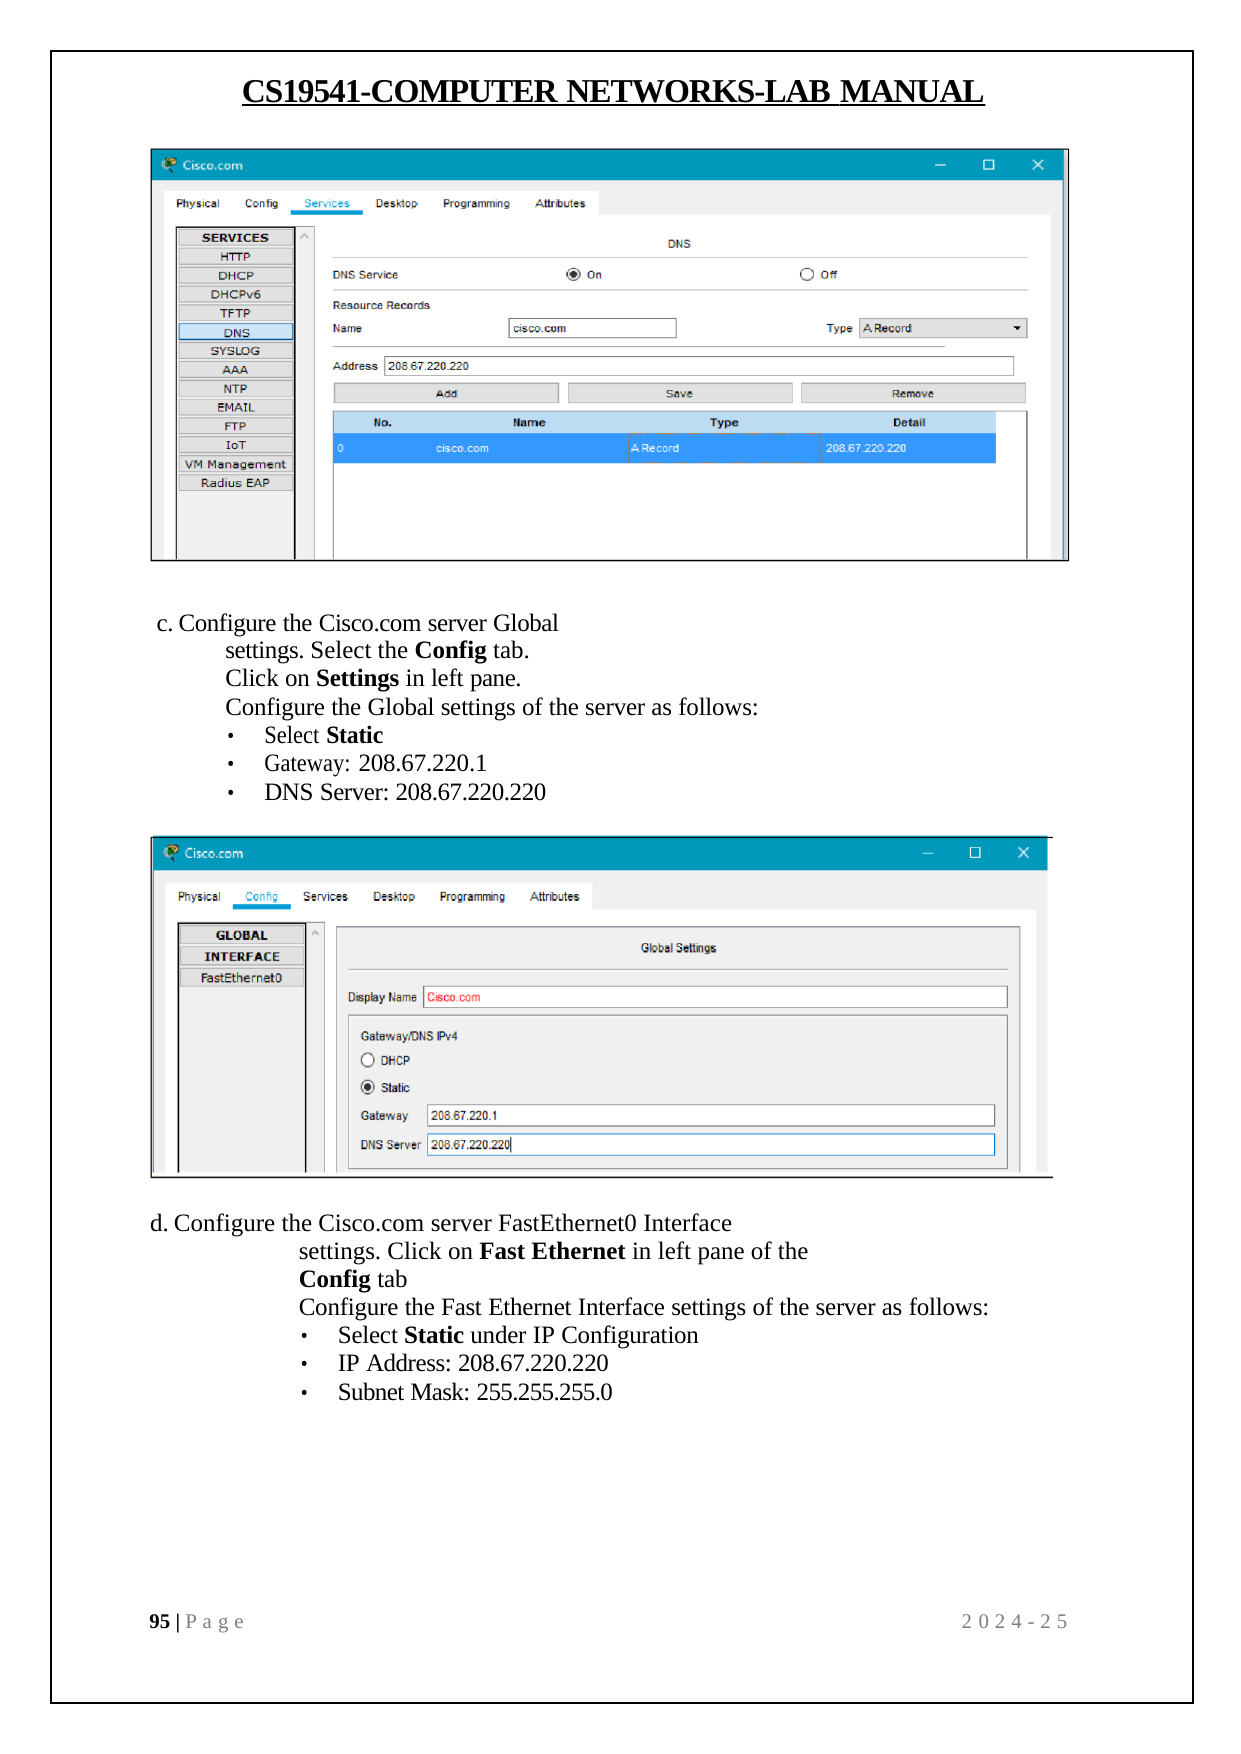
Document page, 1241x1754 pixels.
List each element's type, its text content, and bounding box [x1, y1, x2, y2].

list Configure the Cisco.com server Global settings. Select the Config tab. [156, 609, 638, 664]
list Subnet Mask: 255.255.255.0 [300, 1377, 1192, 1406]
list Configure the Cisco.com server FastEthernet0 Interface settings. Click on Fast Ethernet in left pane of the Config tab [150, 1180, 820, 1293]
list Select Static [227, 721, 1192, 749]
text Click on Settings in left pane. [225, 664, 1192, 693]
list Gateway: 208.67.220.1 [227, 749, 1192, 777]
picture [150, 835, 1053, 1180]
list IP Address: 208.67.220.220 [300, 1349, 1192, 1377]
list DNS Server: 208.67.220.220 [227, 777, 1192, 807]
text Configure the Global settings of the server as follows: [225, 693, 1192, 721]
list Select Static under IP Configuration [300, 1321, 1192, 1349]
picture [150, 148, 1070, 563]
text Configure the Fast Ethernet Interface settings of the server as follows: [298, 1293, 1192, 1321]
